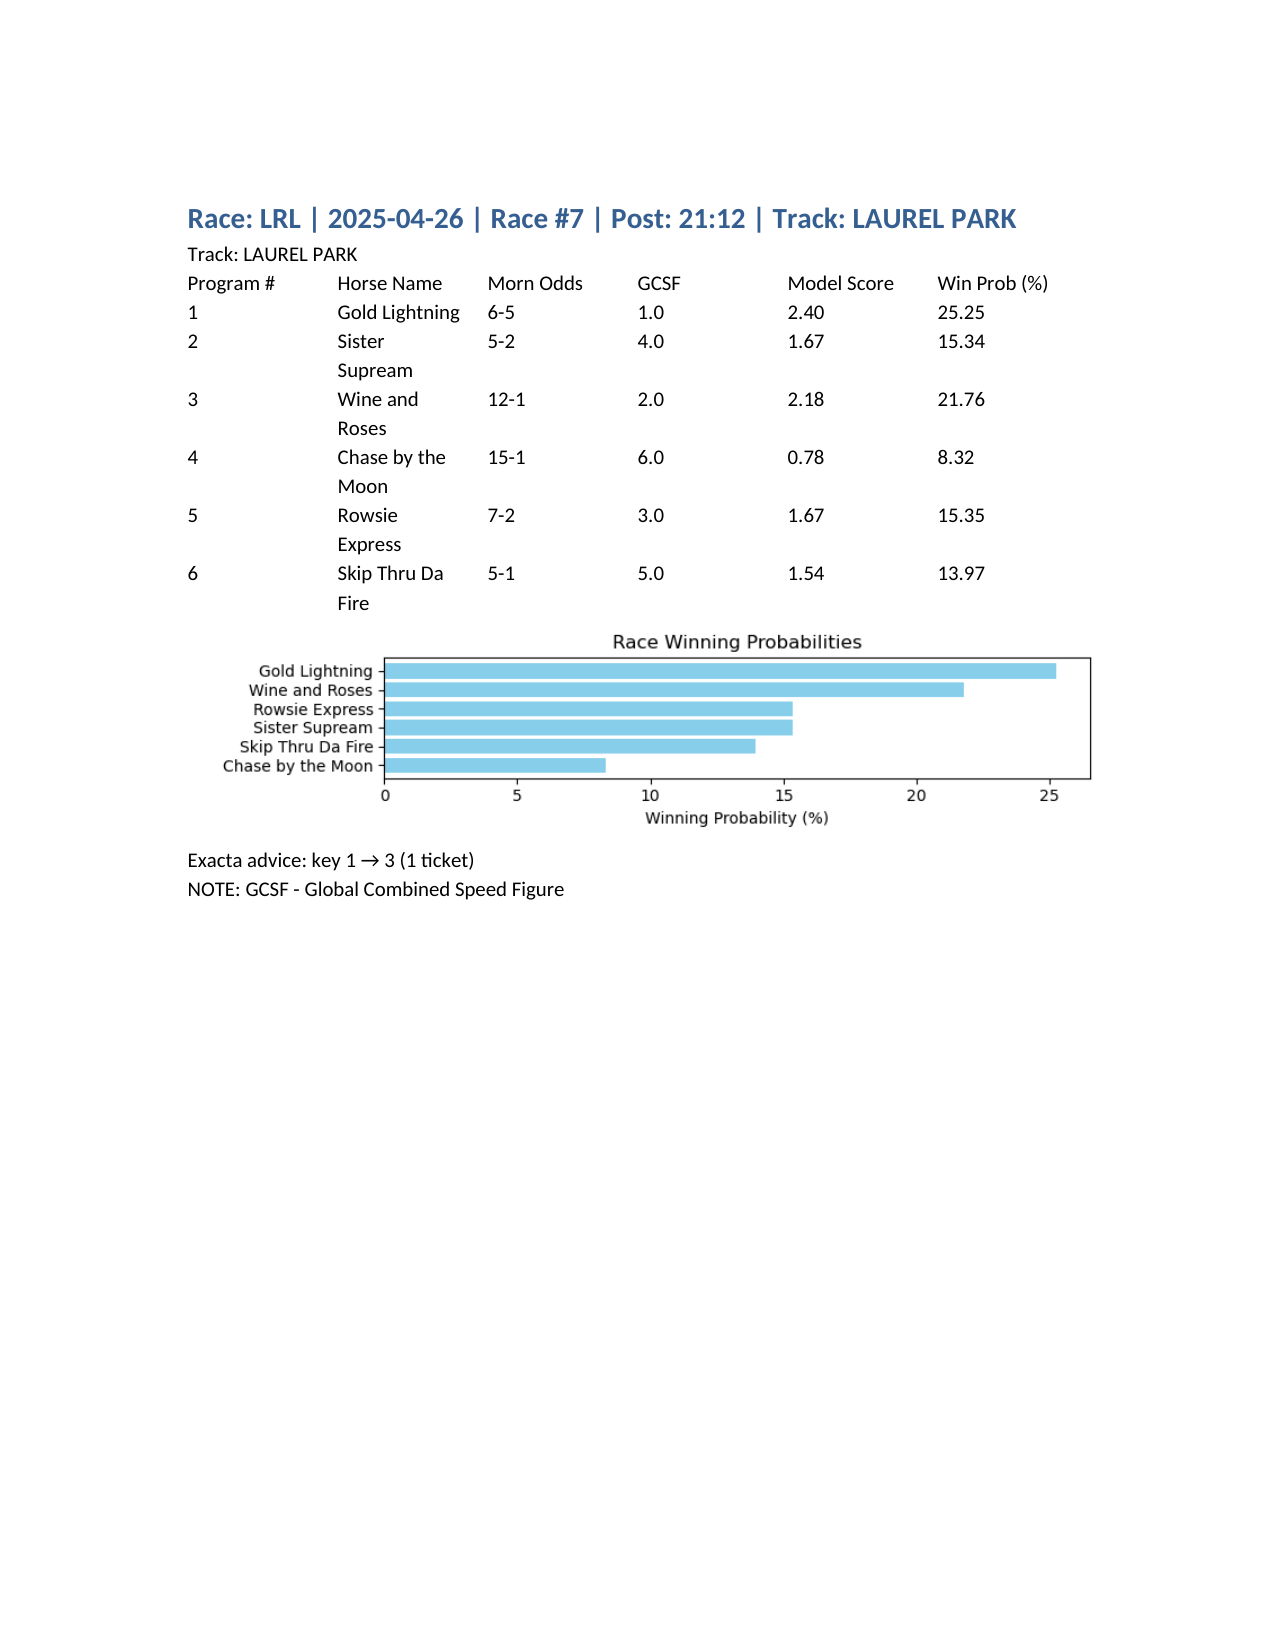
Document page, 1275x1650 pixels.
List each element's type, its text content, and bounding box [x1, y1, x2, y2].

subtitle Race: LRL | 2025-04-26 | Race #7 | Post: 21:12 | Track: LAUREL PARK [187, 200, 1087, 236]
text Track: LAUREL PARK [187, 241, 1087, 266]
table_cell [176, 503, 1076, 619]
text Exacta advice: key 1 → 3 (1 ticket) [187, 847, 1087, 873]
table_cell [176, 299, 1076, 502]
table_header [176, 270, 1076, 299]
picture [206, 618, 1107, 844]
text NOTE: GCSF - Global Combined Speed Figure [187, 877, 1087, 902]
